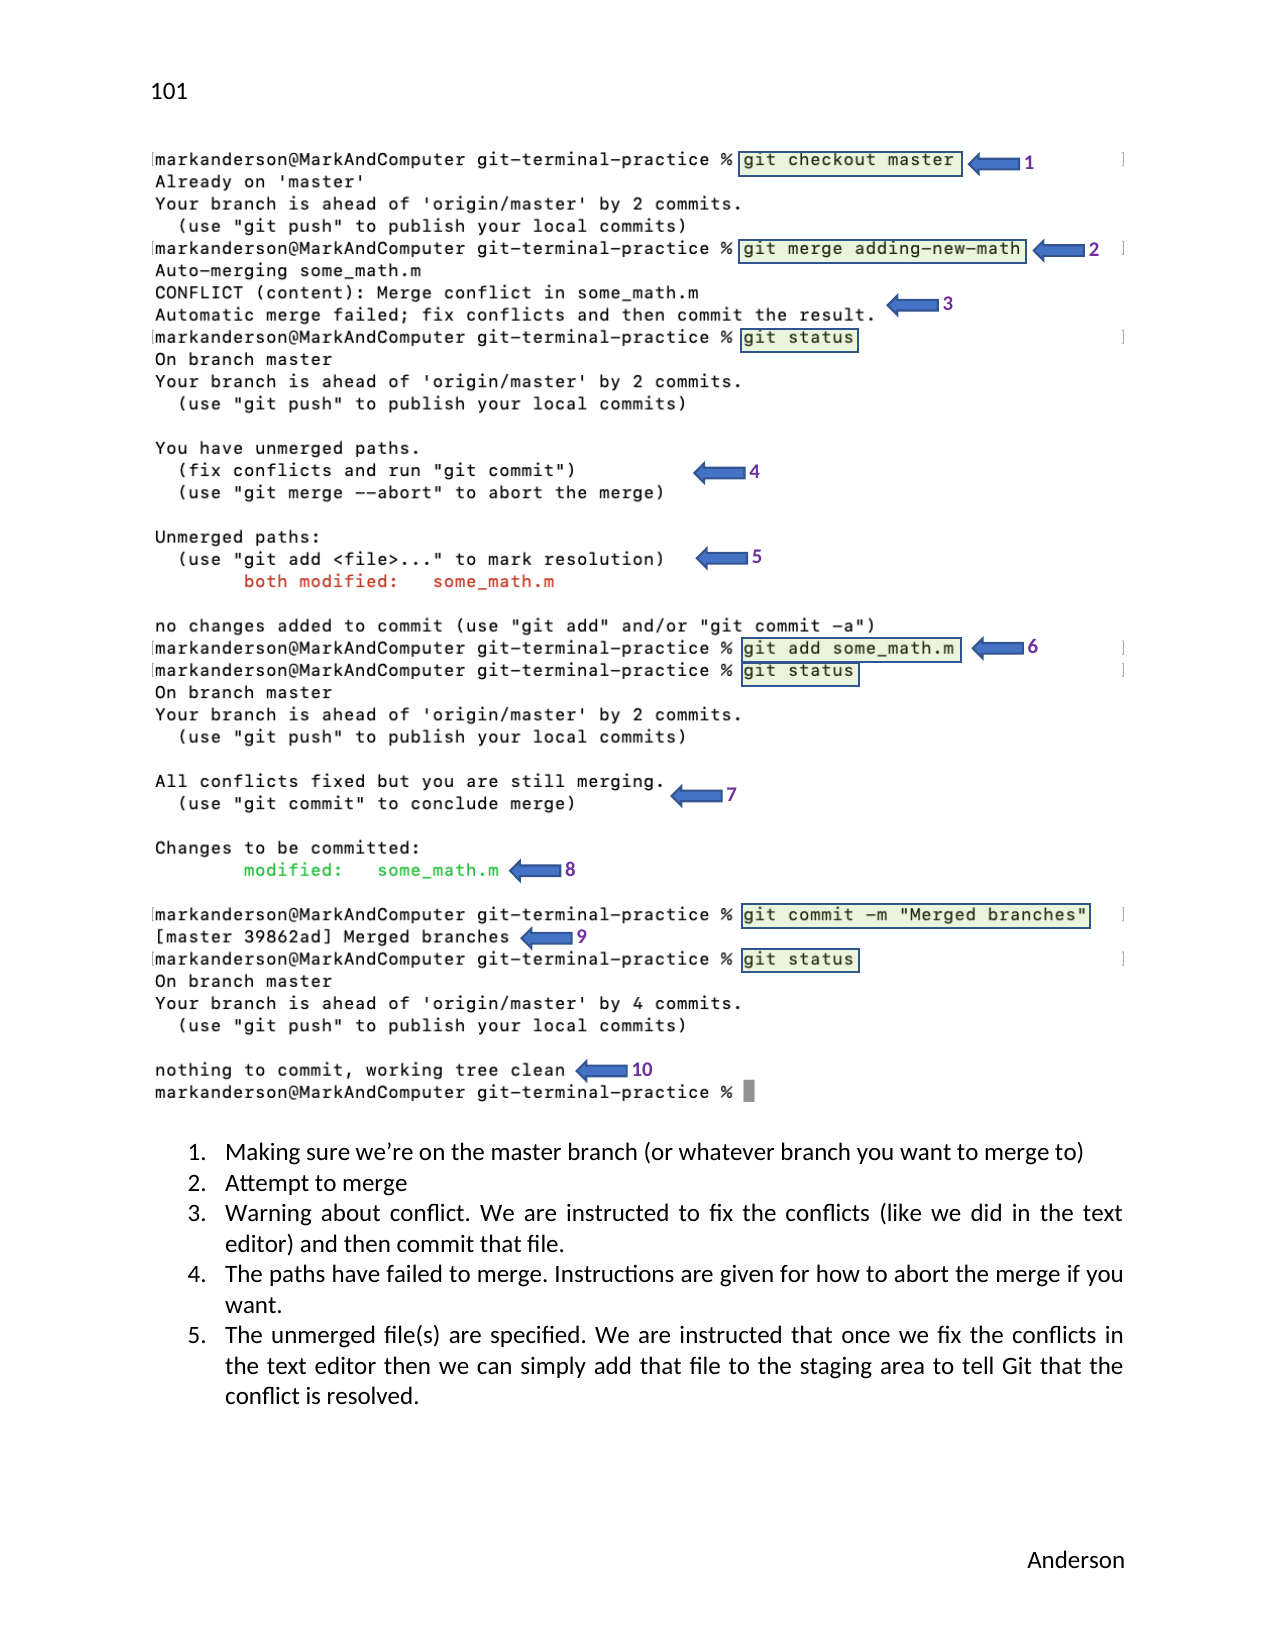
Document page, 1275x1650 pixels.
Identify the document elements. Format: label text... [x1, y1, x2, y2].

list Attempt to merge [187, 1167, 1125, 1197]
list The unmerged file(s) are specified. We are instructed that once we fix the conflicts in the text editor then we can simply add that file to the staging area to tell Git that the conflict is resolved. [187, 1319, 1125, 1411]
list Making sure we’re on the master branch (or whatever branch you want to merge to) [187, 1136, 1125, 1167]
list Warning about conflict. We are instructed to fix the conflicts (like we did in the text editor) and then commit that file. [187, 1197, 1125, 1258]
list The paths have failed to merge. Instructions are given for how to abort the merge if you want. [187, 1258, 1125, 1319]
picture [150, 150, 1125, 1106]
